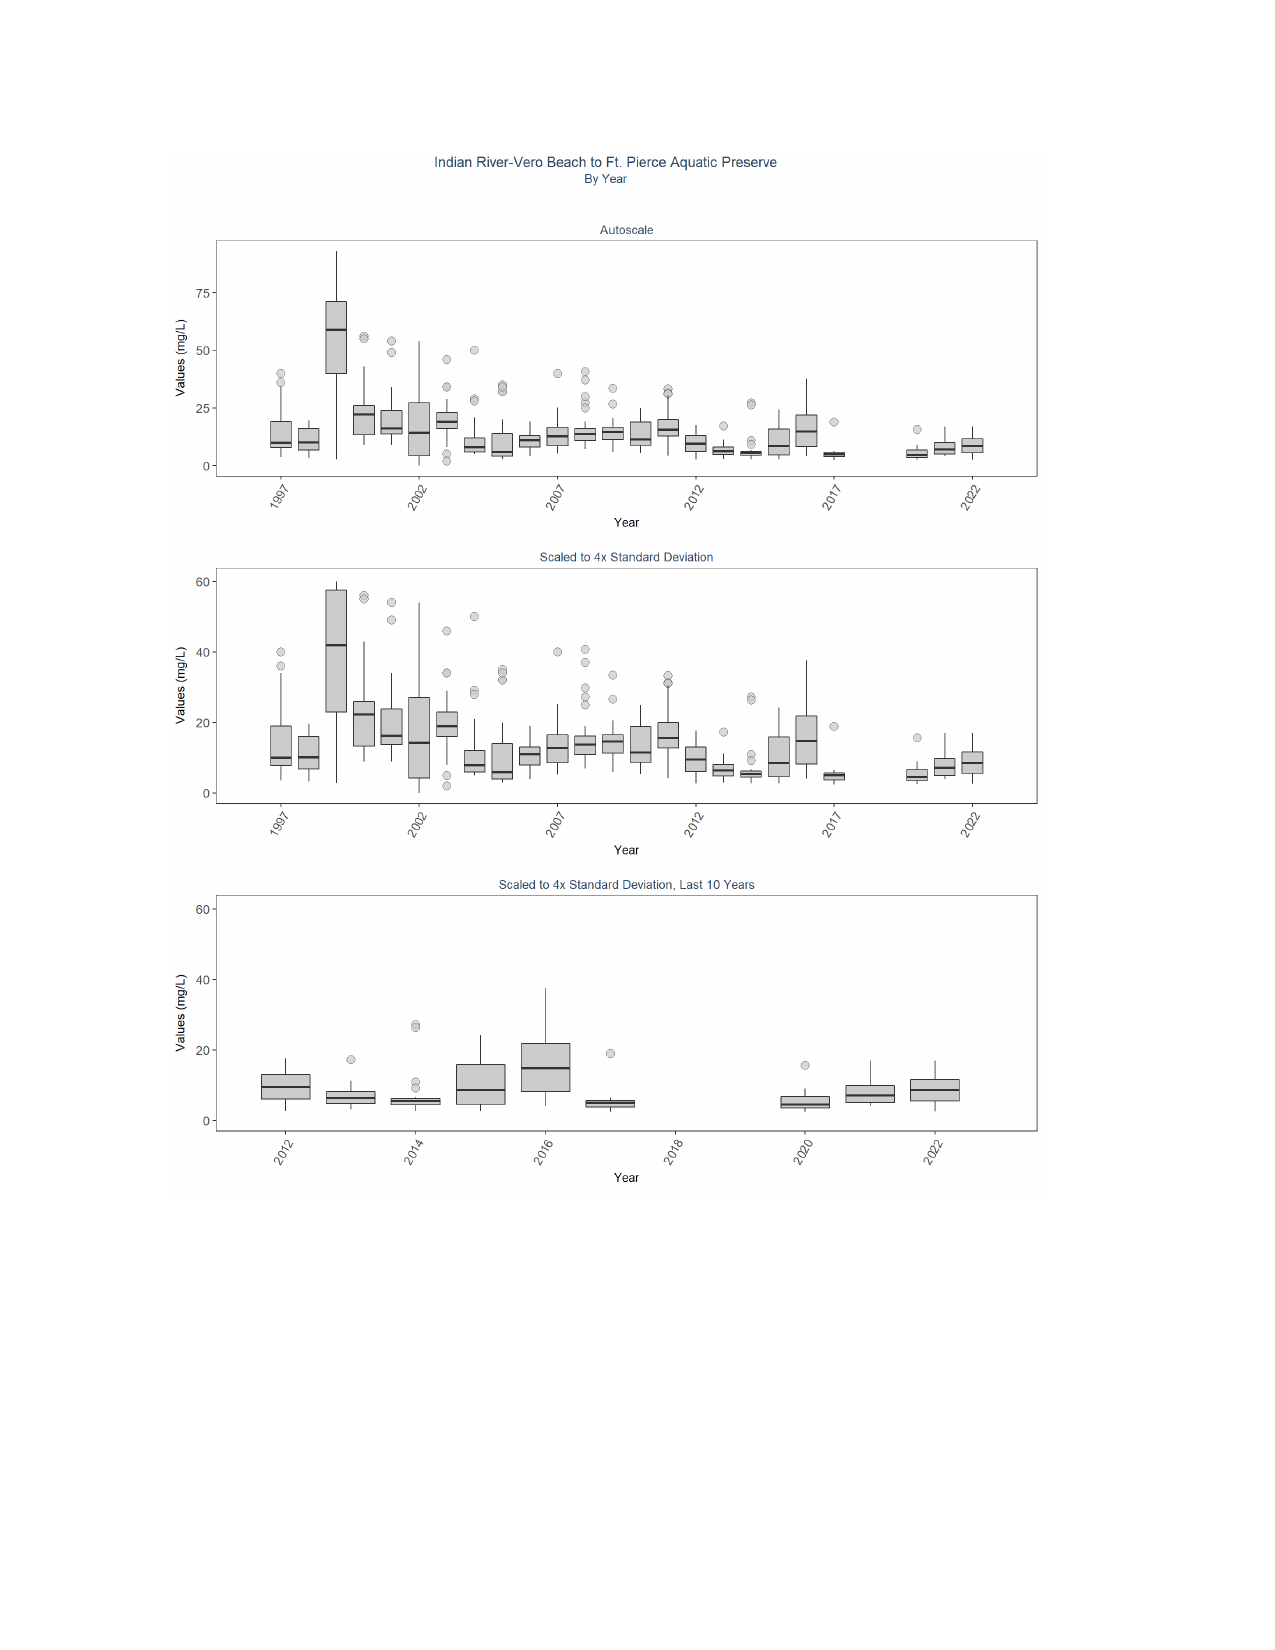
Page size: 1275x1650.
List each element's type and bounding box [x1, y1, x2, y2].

picture [168, 150, 1044, 1200]
